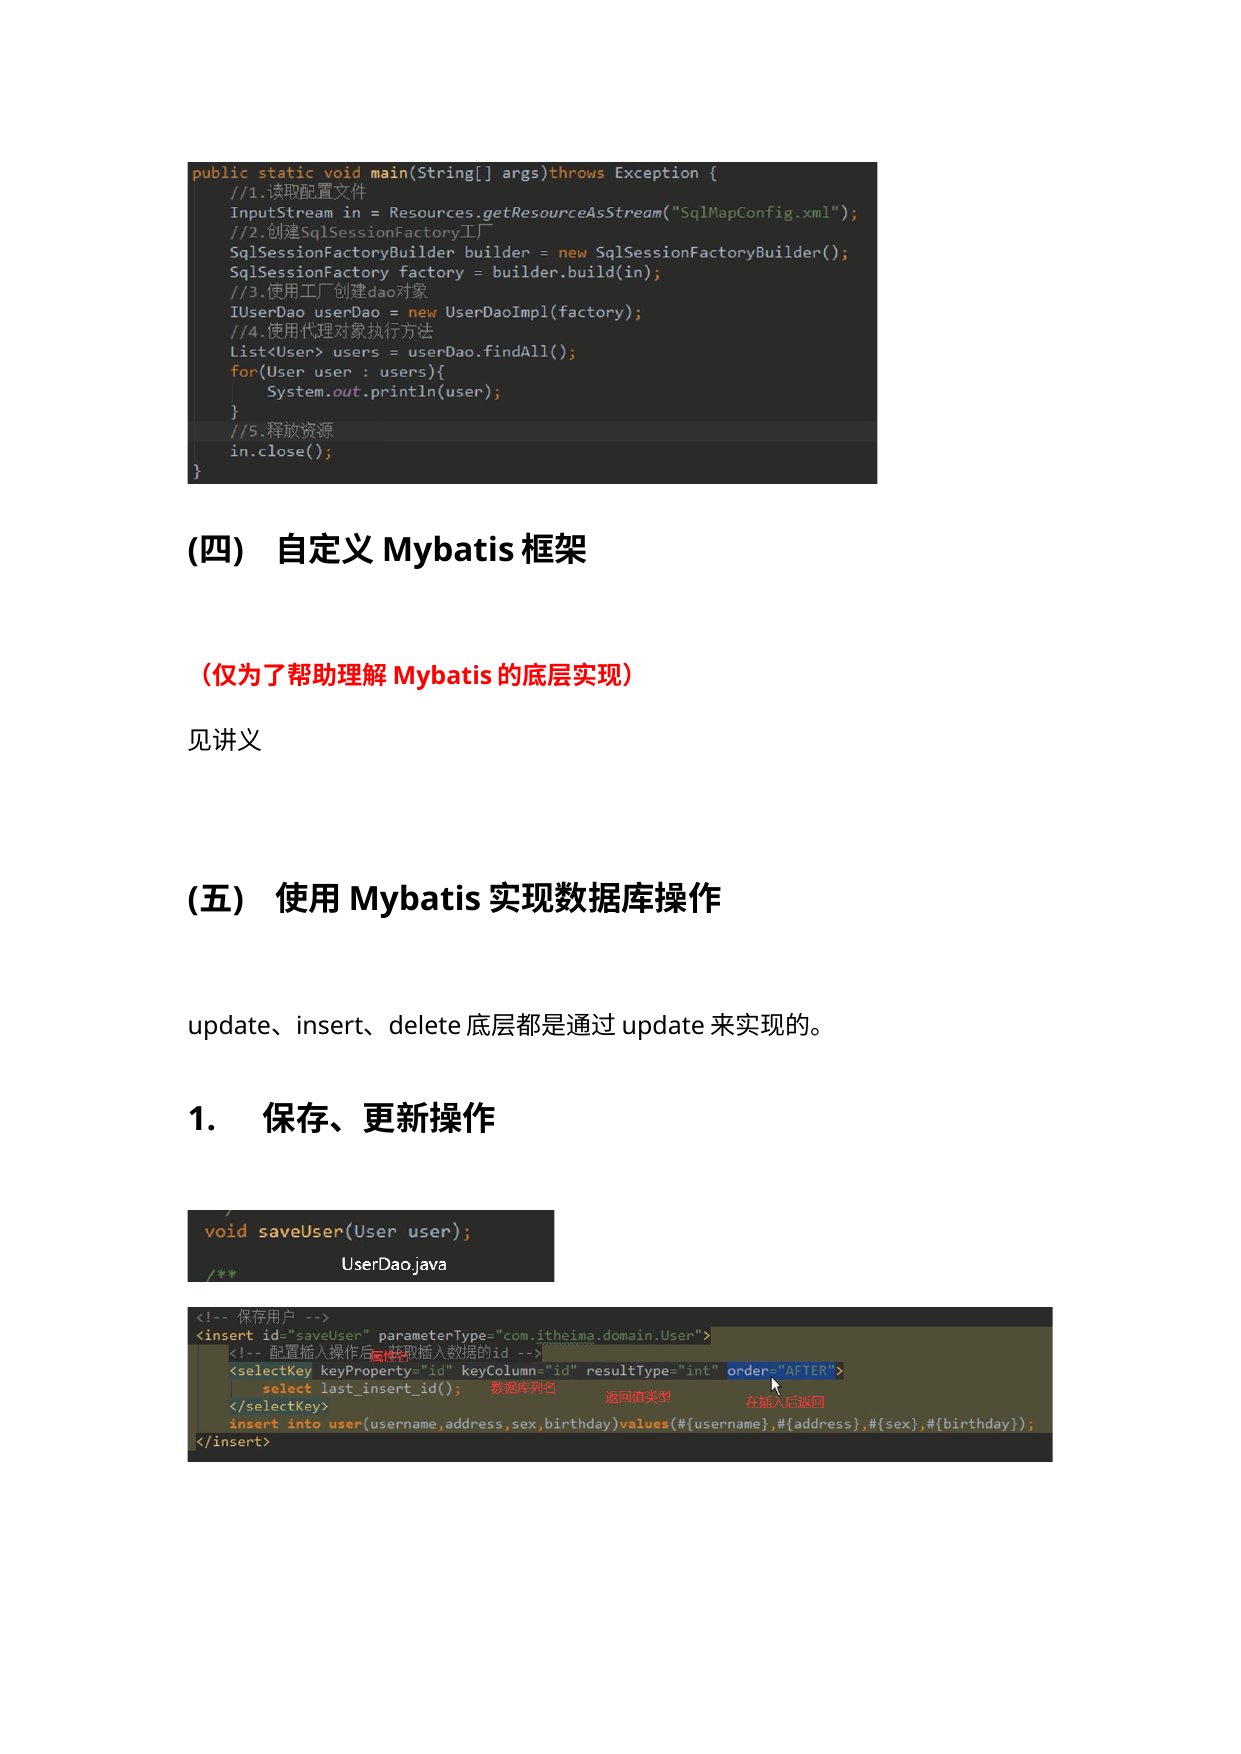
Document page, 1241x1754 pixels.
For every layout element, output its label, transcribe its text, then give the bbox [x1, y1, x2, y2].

text update、insert、delete底层都是通过update来实现的。 [187, 991, 1053, 1056]
text （仅为了帮助理解Mybatis的底层实现） [187, 641, 1053, 706]
picture [187, 162, 878, 484]
text 见讲义 [187, 706, 1053, 771]
subtitle 保存、更新操作 [187, 1083, 1053, 1148]
picture [187, 1307, 1053, 1462]
subtitle 自定义Mybatis框架 [187, 514, 1053, 579]
picture [187, 1210, 555, 1282]
subtitle 使用Mybatis实现数据库操作 [187, 863, 1053, 928]
